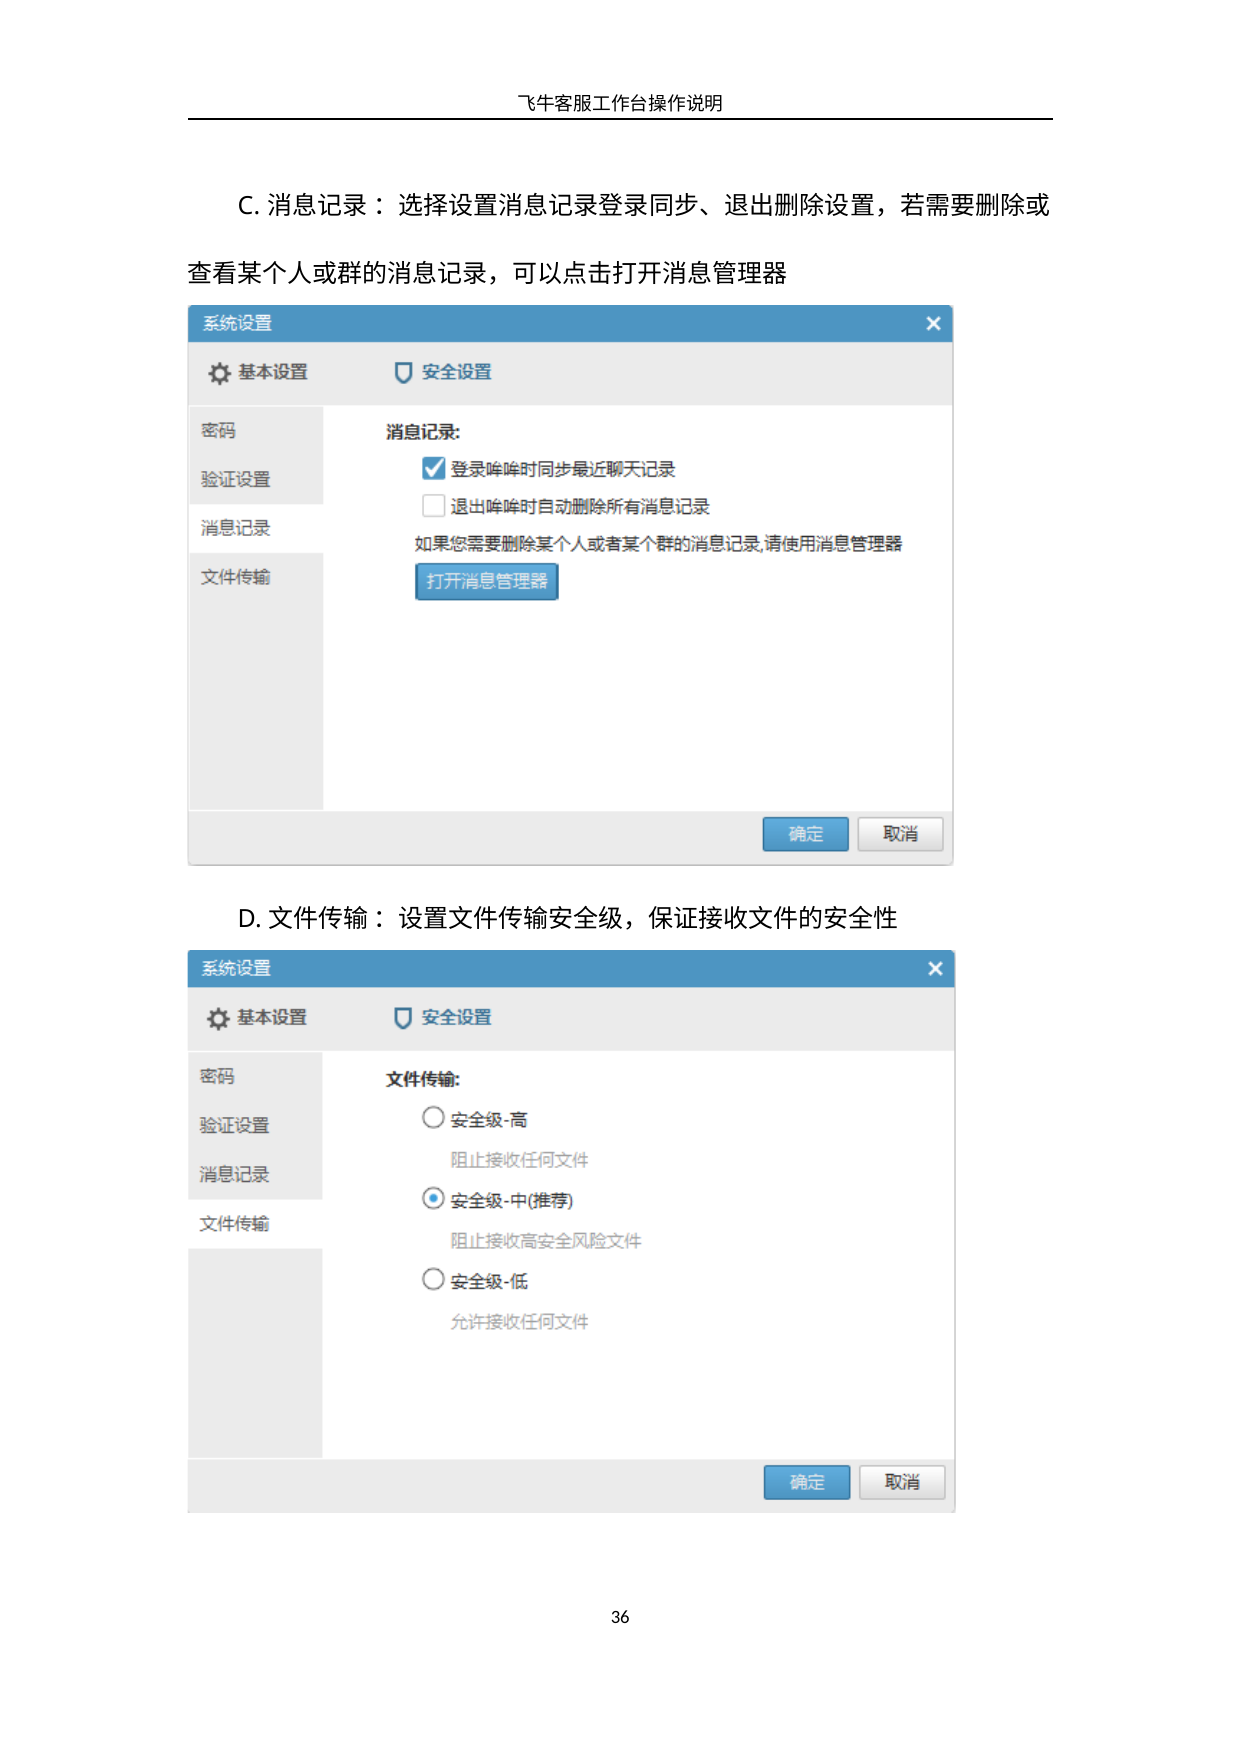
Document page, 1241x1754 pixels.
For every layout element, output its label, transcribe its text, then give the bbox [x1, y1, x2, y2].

picture [187, 305, 954, 866]
text D. 文件传输 ：设置文件传输安全级，保证接收文件的安全性 [187, 882, 1053, 950]
picture [187, 950, 956, 1513]
text C. 消息记录 ：选择设置消息记录登录同步、退出删除设置，若需要删除或查看某个人或群的消息记录，可以点击打开消息管理器 [187, 169, 1053, 305]
